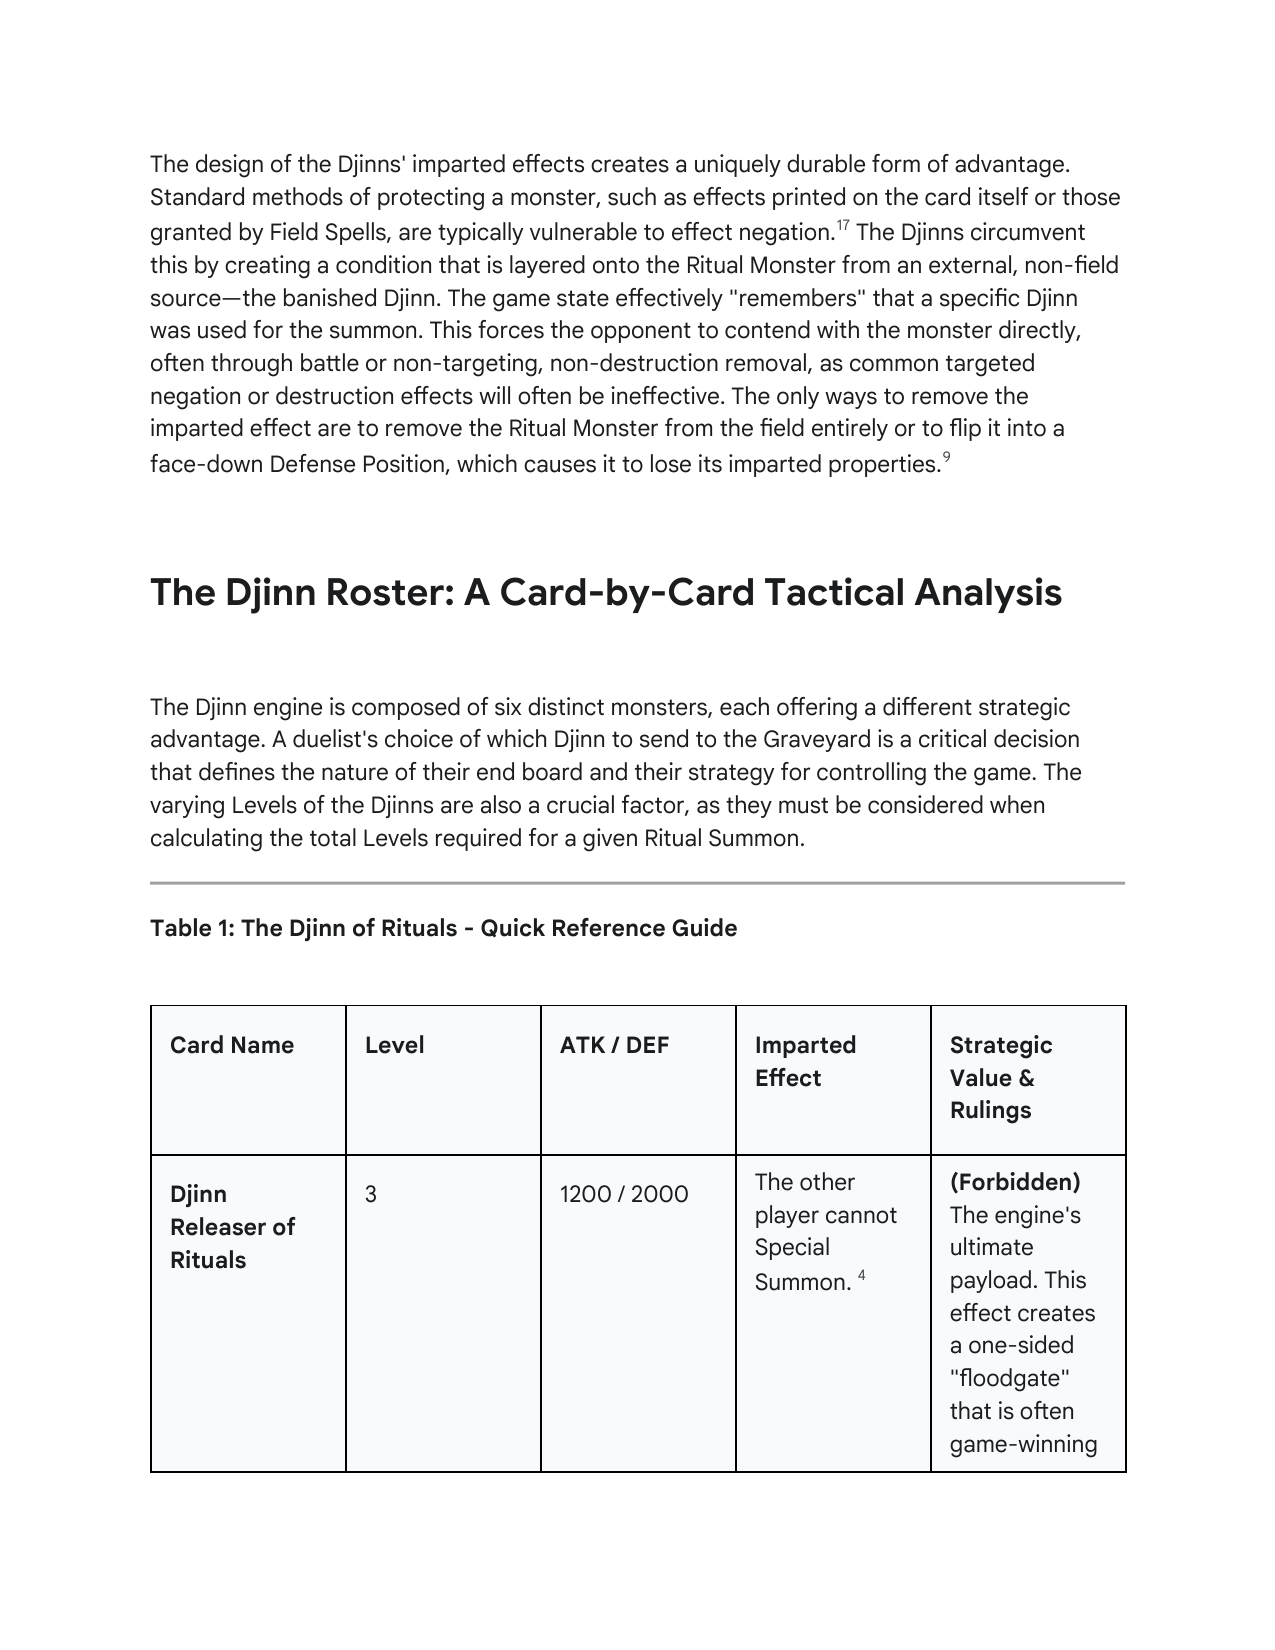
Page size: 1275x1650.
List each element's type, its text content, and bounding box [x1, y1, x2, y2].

table_header Imparted Effect [737, 1006, 930, 1154]
table_cell 1200 / 2000 [542, 1156, 735, 1471]
table_header Card Name [152, 1006, 345, 1154]
subtitle The Djinn Roster: A Card-by-Card Tactical Analysis [150, 569, 1125, 616]
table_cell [932, 1156, 1125, 1471]
table_header ATK / DEF [542, 1006, 735, 1154]
table_header Strategic Value & Rulings [932, 1006, 1125, 1154]
table_header Level [347, 1006, 540, 1154]
text The design of the Djinns' imparted effects creates a uniquely durable form of advantage. Standard methods of protecting a monster, such as effects printed on the card itself or those granted by Field Spells, are typically vulnerable to effect negation.17 The Djinns circumvent this by creating a condition that is layered onto the Ritual Monster from an external, non-field source—the banished Djinn. The game state effectively "remembers" that a specific Djinn was used for the summon. This forces the opponent to contend with the monster directly, often through battle or non-targeting, non-destruction removal, as common targeted negation or destruction effects will often be ineffective. The only ways to remove the imparted effect are to remove the Ritual Monster from the field entirely or to flip it into a face-down Defense Position, which causes it to lose its imparted properties.9 [150, 150, 1125, 479]
table_cell 3 [347, 1156, 540, 1471]
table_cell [737, 1156, 930, 1471]
text Table 1: The Djinn of Rituals - Quick Reference Guide [150, 885, 1125, 943]
text The Djinn engine is composed of six distinct monsters, each offering a different strategic advantage. A duelist's choice of which Djinn to send to the Graveyard is a critical decision that defines the nature of their end board and their strategy for controlling the game. The varying Levels of the Djinns are also a crucial factor, as they must be considered when calculating the total Levels required for a given Ritual Summon. [150, 693, 1125, 853]
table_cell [152, 1156, 345, 1471]
